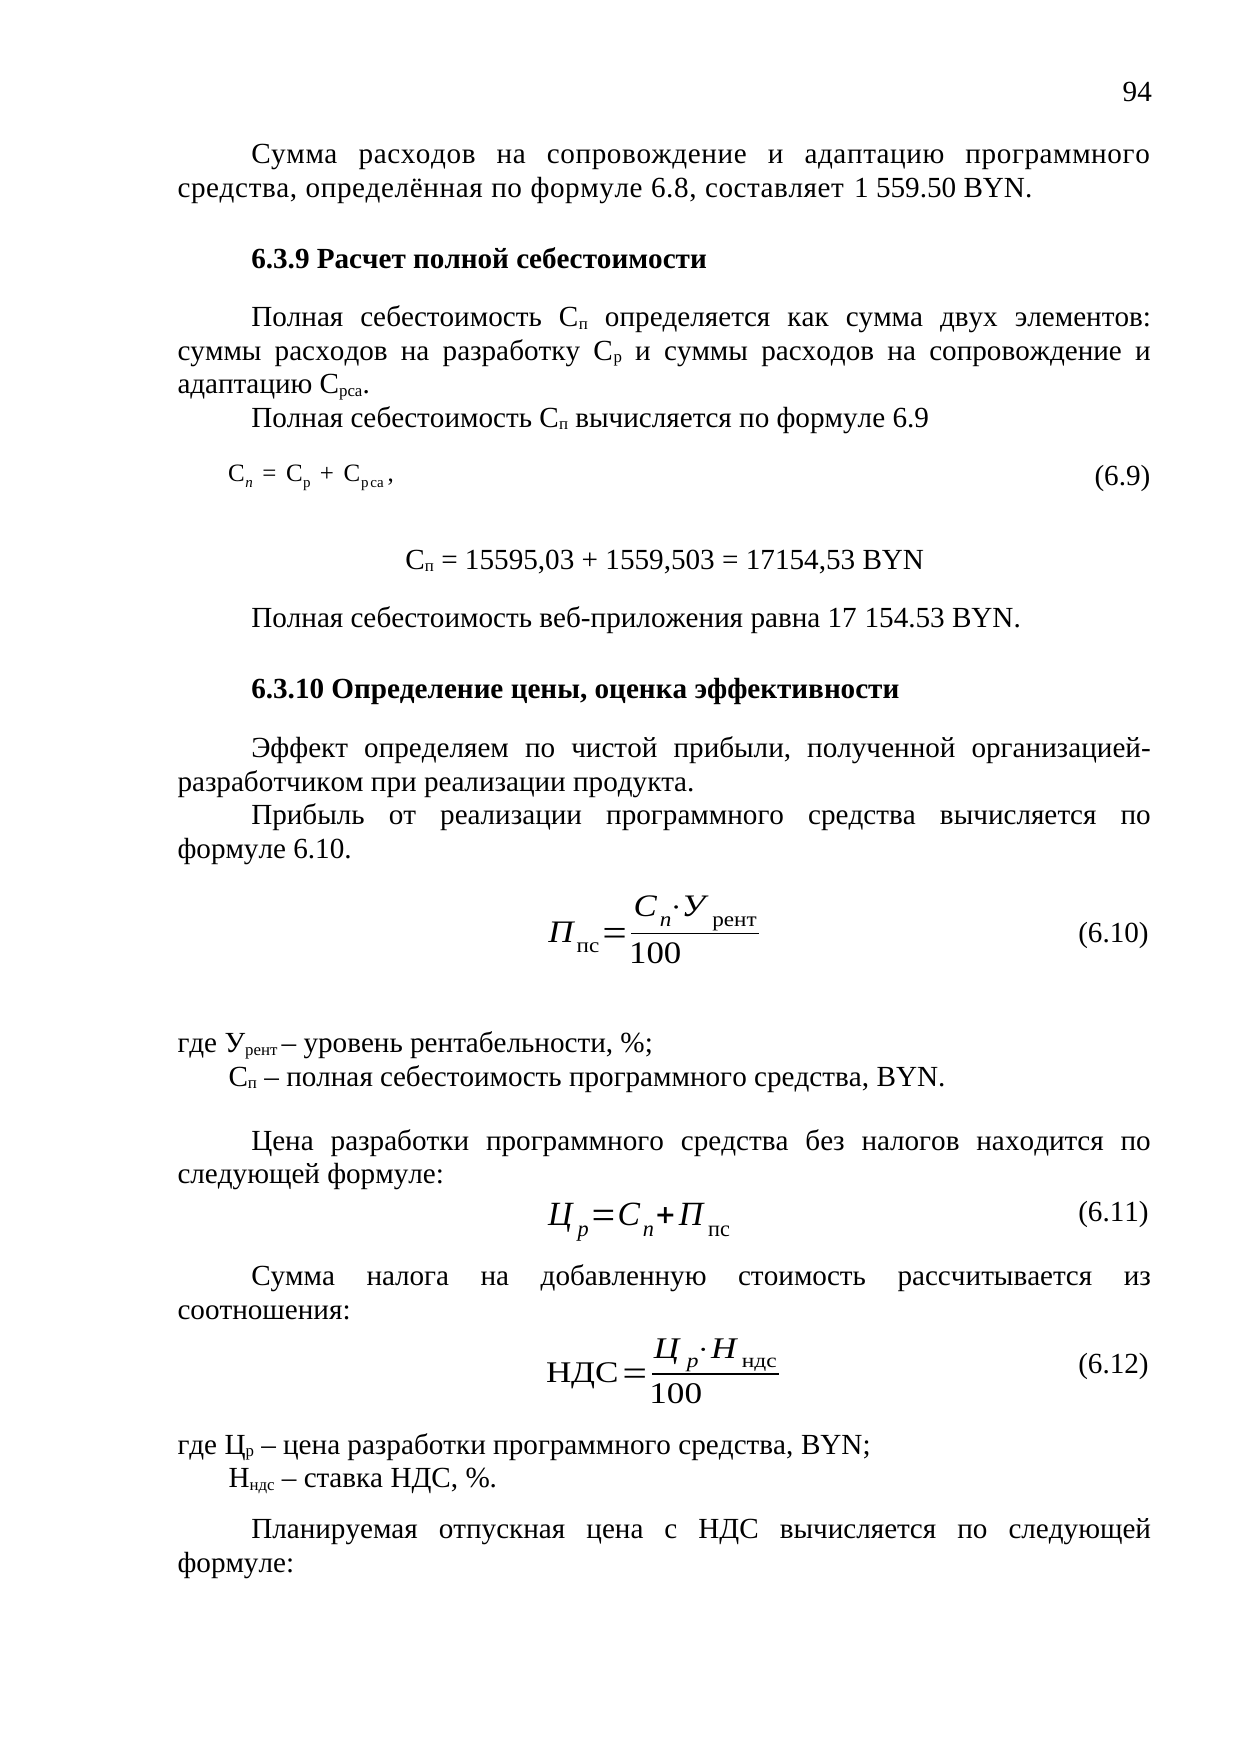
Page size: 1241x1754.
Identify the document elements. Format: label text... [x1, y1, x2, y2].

text где Цр – цена разработки программного средства, BYN; [177, 1427, 1152, 1460]
text Сп = 15595,03 + 1559,503 = 17154,53 BYN [177, 542, 1152, 576]
text 6.3.9 Расчет полной себестоимости [177, 241, 1152, 274]
text Цена разработки программного средства без налогов находится по следующей формуле: [177, 1123, 1152, 1190]
text 6.3.10 Определение цены, оценка эффективности [177, 672, 1152, 705]
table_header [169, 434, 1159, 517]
text Прибыль от реализации программного средства вычисляется по формуле 6.10. [177, 797, 1152, 864]
text Сумма налога на добавленную стоимость рассчитывается из соотношения: [177, 1258, 1152, 1326]
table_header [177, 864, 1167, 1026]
text Нндс – ставка НДС, %. [177, 1460, 1152, 1494]
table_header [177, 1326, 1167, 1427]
text Полная себестоимость Сп определяется как сумма двух элементов: суммы расходов на разработку Ср и суммы расходов на сопровождение и адаптацию Срса. [177, 299, 1152, 400]
text Сп – полная себестоимость программного средства, BYN. [177, 1059, 1152, 1093]
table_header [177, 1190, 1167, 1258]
text Сумма расходов на сопровождение и адаптацию программного средства, определённая по формуле 6.8, составляет 1 559.50 BYN. [177, 136, 1152, 203]
text Планируемая отпускная цена с НДС вычисляется по следующей формуле: [177, 1511, 1152, 1578]
text где Урент – уровень рентабельности, %; [177, 1026, 1152, 1059]
text Полная себестоимость Сп вычисляется по формуле 6.9 [177, 400, 1152, 433]
text Полная себестоимость веб-приложения равна 17 154.53 BYN. [177, 601, 1152, 634]
text Эффект определяем по чистой прибыли, полученной организацией-разработчиком при реализации продукта. [177, 730, 1152, 797]
